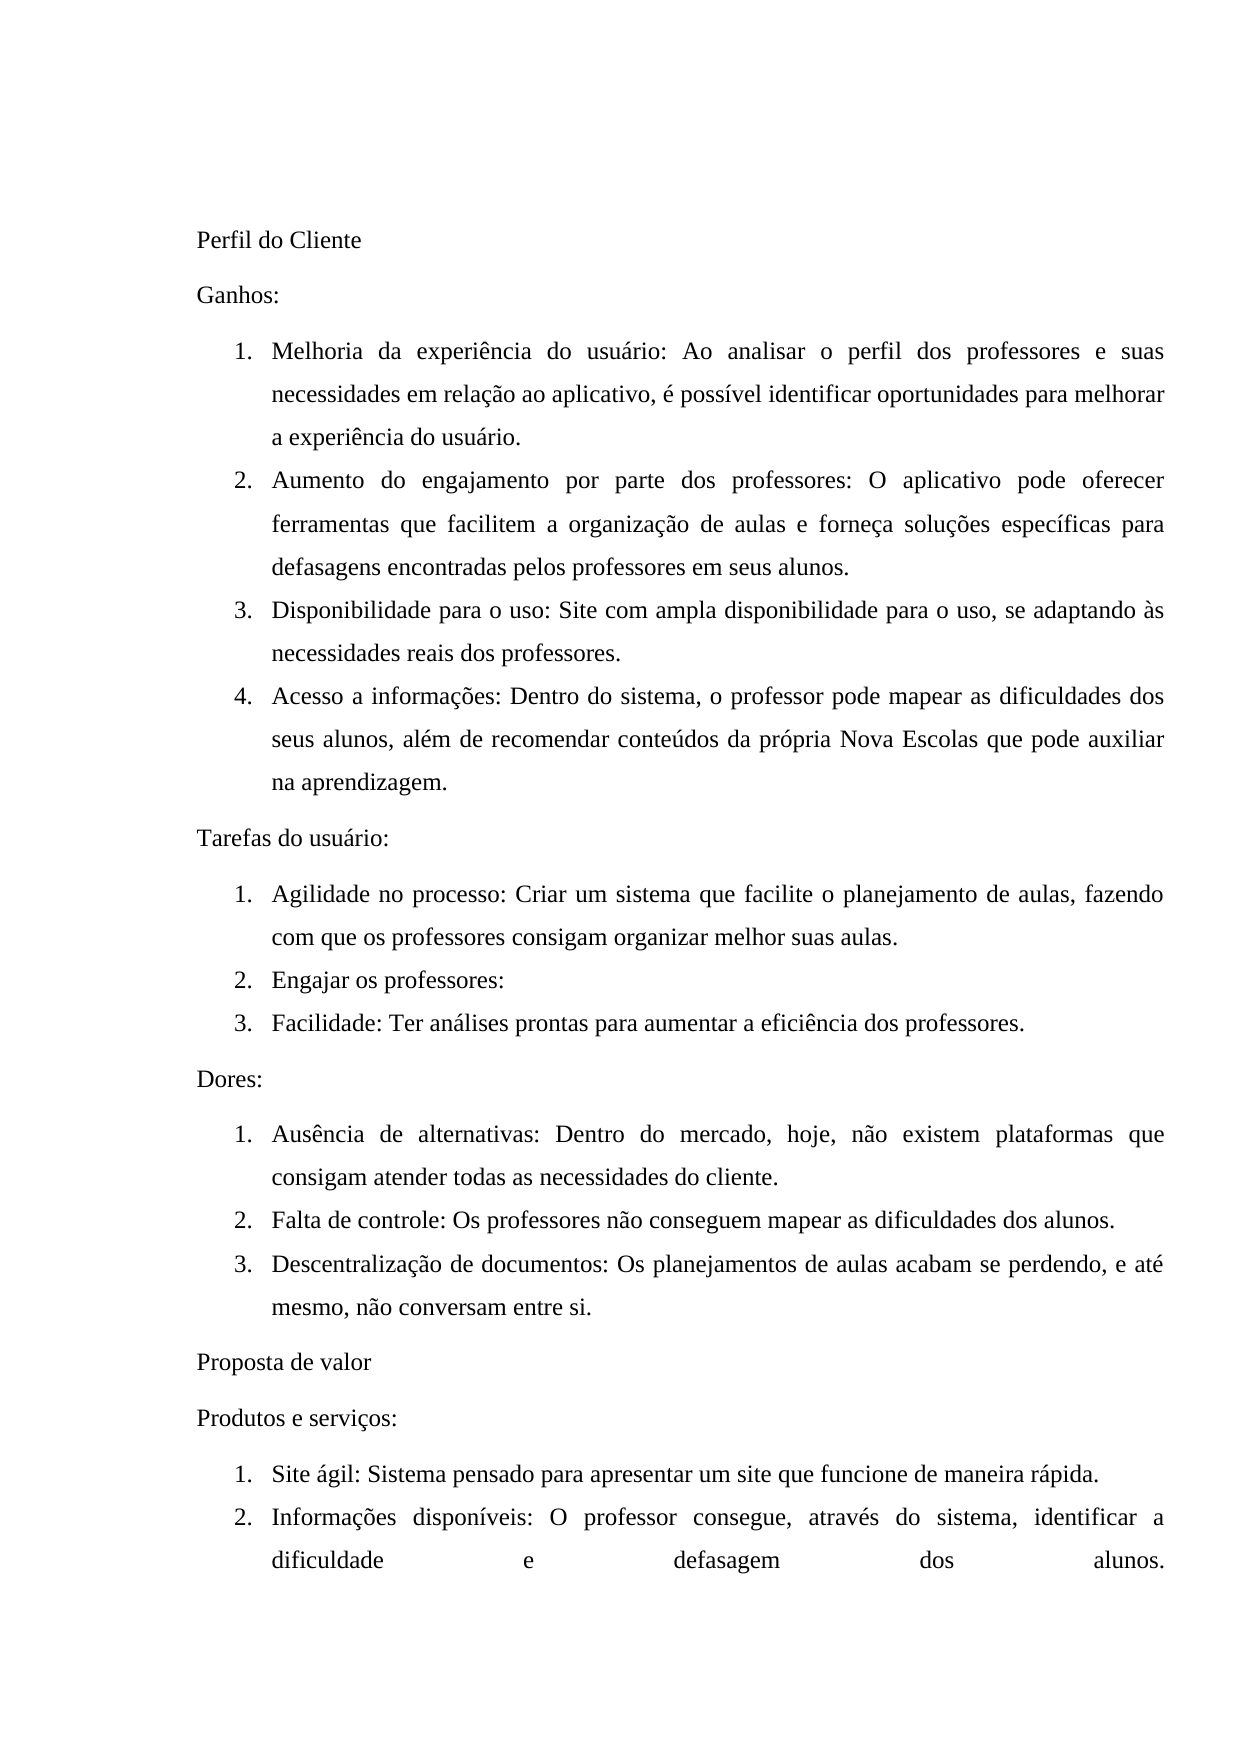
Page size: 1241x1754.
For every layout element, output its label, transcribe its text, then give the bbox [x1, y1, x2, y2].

text Produtos e serviços: [121, 1403, 1165, 1432]
text Dores: [121, 1064, 1165, 1092]
list Aumento do engajamento por parte dos professores: O aplicativo pode oferecer ferramentas que facilitem a organização de aulas e forneça soluções específicas para defasagens encontradas pelos professores em seus alunos. [234, 466, 1165, 581]
list Engajar os professores: [234, 965, 1165, 994]
text Perfil do Cliente [121, 225, 1165, 254]
list Disponibilidade para o uso: Site com ampla disponibilidade para o uso, se adaptando às necessidades reais dos professores. [234, 595, 1165, 667]
list Melhoria da experiência do usuário: Ao analisar o perfil dos professores e suas necessidades em relação ao aplicativo, é possível identificar oportunidades para melhorar a experiência do usuário. [234, 336, 1165, 451]
list Descentralização de documentos: Os planejamentos de aulas acabam se perdendo, e até mesmo, não conversam entre si. [234, 1249, 1165, 1321]
list Acesso a informações: Dentro do sistema, o professor pode mapear as dificuldades dos seus alunos, além de recomendar conteúdos da própria Nova Escolas que pode auxiliar na aprendizagem. [234, 681, 1165, 796]
list Informações disponíveis: O professor consegue, através do sistema, identificar a dificuldade e defasagem dos alunos. [234, 1502, 1165, 1617]
list Facilidade: Ter análises prontas para aumentar a eficiência dos professores. [234, 1008, 1165, 1037]
list Agilidade no processo: Criar um sistema que facilite o planejamento de aulas, fazendo com que os professores consigam organizar melhor suas aulas. [234, 879, 1165, 951]
list Falta de controle: Os professores não conseguem mapear as dificuldades dos alunos. [234, 1206, 1165, 1234]
list Ausência de alternativas: Dentro do mercado, hoje, não existem plataformas que consigam atender todas as necessidades do cliente. [234, 1119, 1165, 1191]
text Proposta de valor [121, 1347, 1165, 1376]
text Tarefas do usuário: [121, 823, 1165, 852]
list Site ágil: Sistema pensado para apresentar um site que funcione de maneira rápida. [234, 1459, 1165, 1487]
text Ganhos: [121, 281, 1165, 309]
